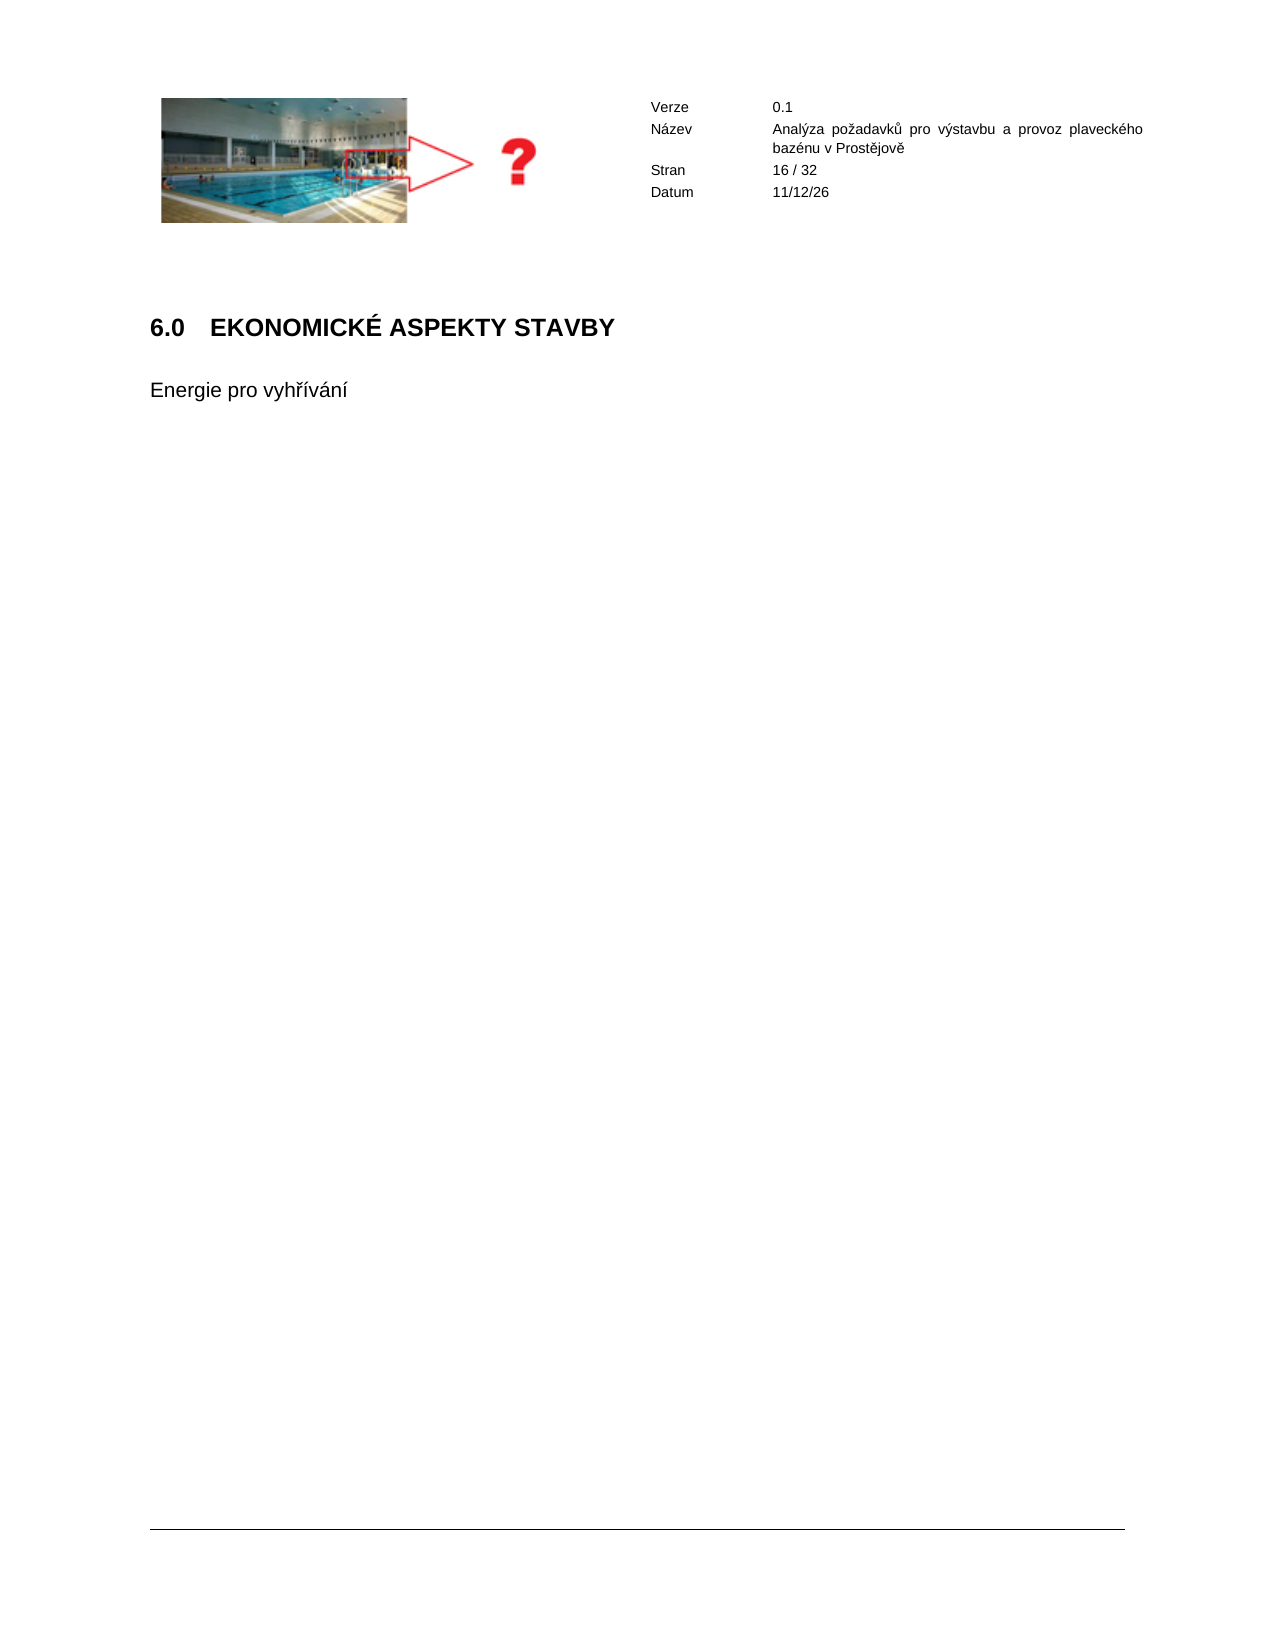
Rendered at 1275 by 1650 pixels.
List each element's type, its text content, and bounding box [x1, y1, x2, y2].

text Energie pro vyhřívání [150, 378, 1125, 402]
subtitle Ekonomické aspekty stavby [150, 313, 1125, 342]
picture [161, 98, 629, 223]
